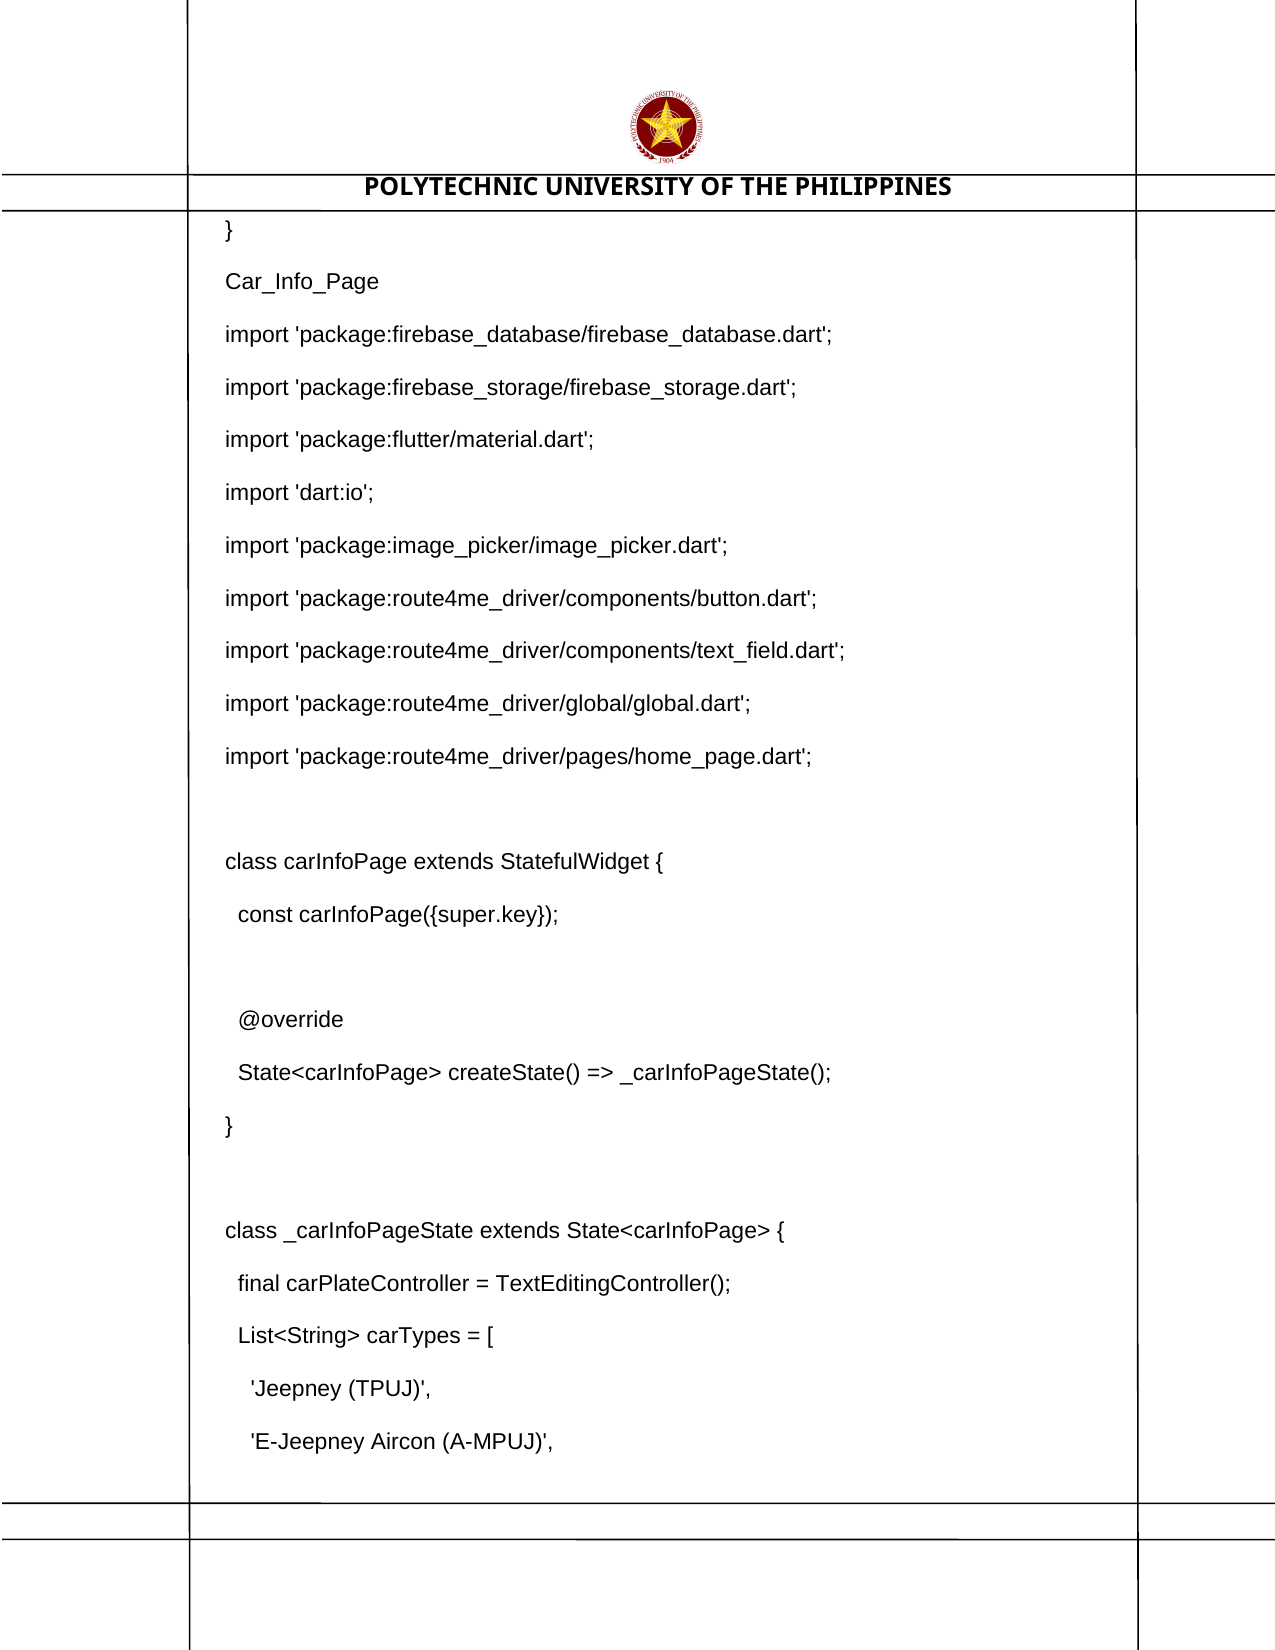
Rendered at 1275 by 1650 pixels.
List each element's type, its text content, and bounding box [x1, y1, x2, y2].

text import 'package:flutter/material.dart'; [225, 426, 1110, 453]
text import 'package:firebase_database/firebase_database.dart'; [225, 321, 1110, 347]
text import 'package:route4me_driver/pages/home_page.dart'; [225, 743, 1110, 769]
text import 'package:firebase_storage/firebase_storage.dart'; [225, 374, 1110, 400]
text const carInfoPage({super.key}); [225, 901, 1110, 927]
text } [225, 1112, 1110, 1138]
text import 'package:image_picker/image_picker.dart'; [225, 532, 1110, 558]
text final carPlateController = TextEditingController(); [225, 1270, 1110, 1296]
text 'Jeepney (TPUJ)', [225, 1375, 1110, 1402]
text 'E-Jeepney Aircon (A-MPUJ)', [225, 1428, 1110, 1454]
text import 'package:route4me_driver/components/text_field.dart'; [225, 637, 1110, 664]
text Car_Info_Page [225, 268, 1110, 295]
picture [629, 90, 703, 164]
text State<carInfoPage> createState() => _carInfoPageState(); [225, 1059, 1110, 1085]
text import 'package:route4me_driver/global/global.dart'; [225, 690, 1110, 716]
text List<String> carTypes = [ [225, 1322, 1110, 1349]
text @override [225, 1006, 1110, 1033]
text import 'dart:io'; [225, 479, 1110, 506]
text import 'package:route4me_driver/components/button.dart'; [225, 584, 1110, 611]
text class carInfoPage extends StatefulWidget { [225, 848, 1110, 874]
text class _carInfoPageState extends State<carInfoPage> { [225, 1217, 1110, 1243]
text } [225, 216, 1110, 242]
